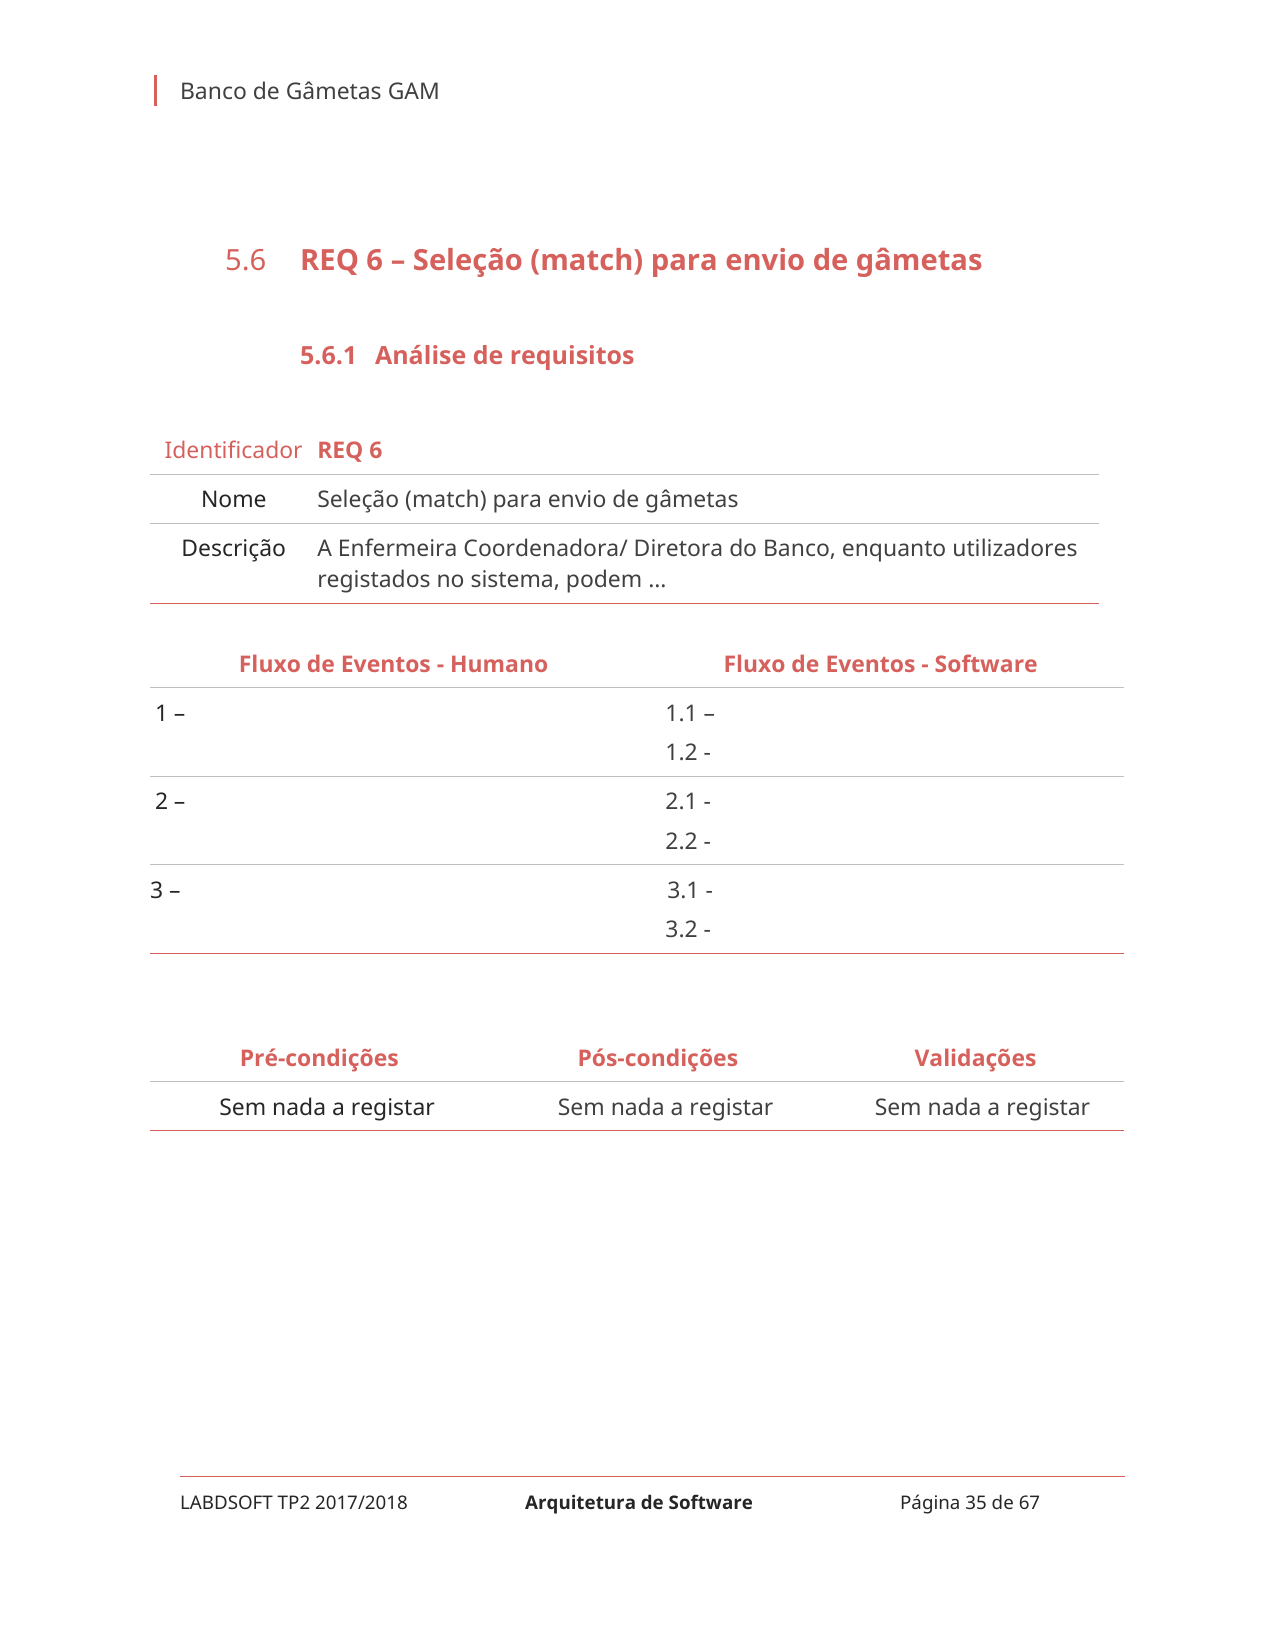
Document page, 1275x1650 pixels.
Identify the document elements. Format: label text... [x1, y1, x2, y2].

table_cell Descrição [150, 524, 317, 603]
table_cell 1.1 – 1.2 - [637, 688, 1124, 776]
table_cell Sem nada a registar [827, 1082, 1124, 1130]
table_header Identificador [150, 434, 317, 474]
table_cell Sem nada a registar [488, 1082, 827, 1130]
table_header Fluxo de Eventos - Humano [150, 648, 637, 687]
table_header REQ 6 [317, 434, 1098, 474]
table_header Validações [827, 1041, 1124, 1081]
table_header Pré-condições [150, 1041, 488, 1081]
table_cell 3.1 - 3.2 - [637, 865, 1124, 953]
table_cell Nome [150, 475, 317, 523]
table_cell 2.1 - 2.2 - [637, 777, 1124, 864]
table_cell A Enfermeira Coordenadora/ Diretora do Banco, enquanto utilizadores registados no sistema, podem … [317, 524, 1098, 603]
table_cell 3 – [150, 865, 637, 953]
table_cell 2 – [150, 777, 637, 864]
table_header Fluxo de Eventos - Software [637, 648, 1124, 687]
subtitle Análise de requisitos [300, 338, 1125, 372]
table_cell 1 – [150, 688, 637, 776]
table_header Pós-condições [488, 1041, 827, 1081]
table_cell Sem nada a registar [150, 1082, 488, 1130]
subtitle REQ 6 – Seleção (match) para envio de gâmetas [225, 239, 1125, 279]
table_cell Seleção (match) para envio de gâmetas [317, 475, 1098, 523]
